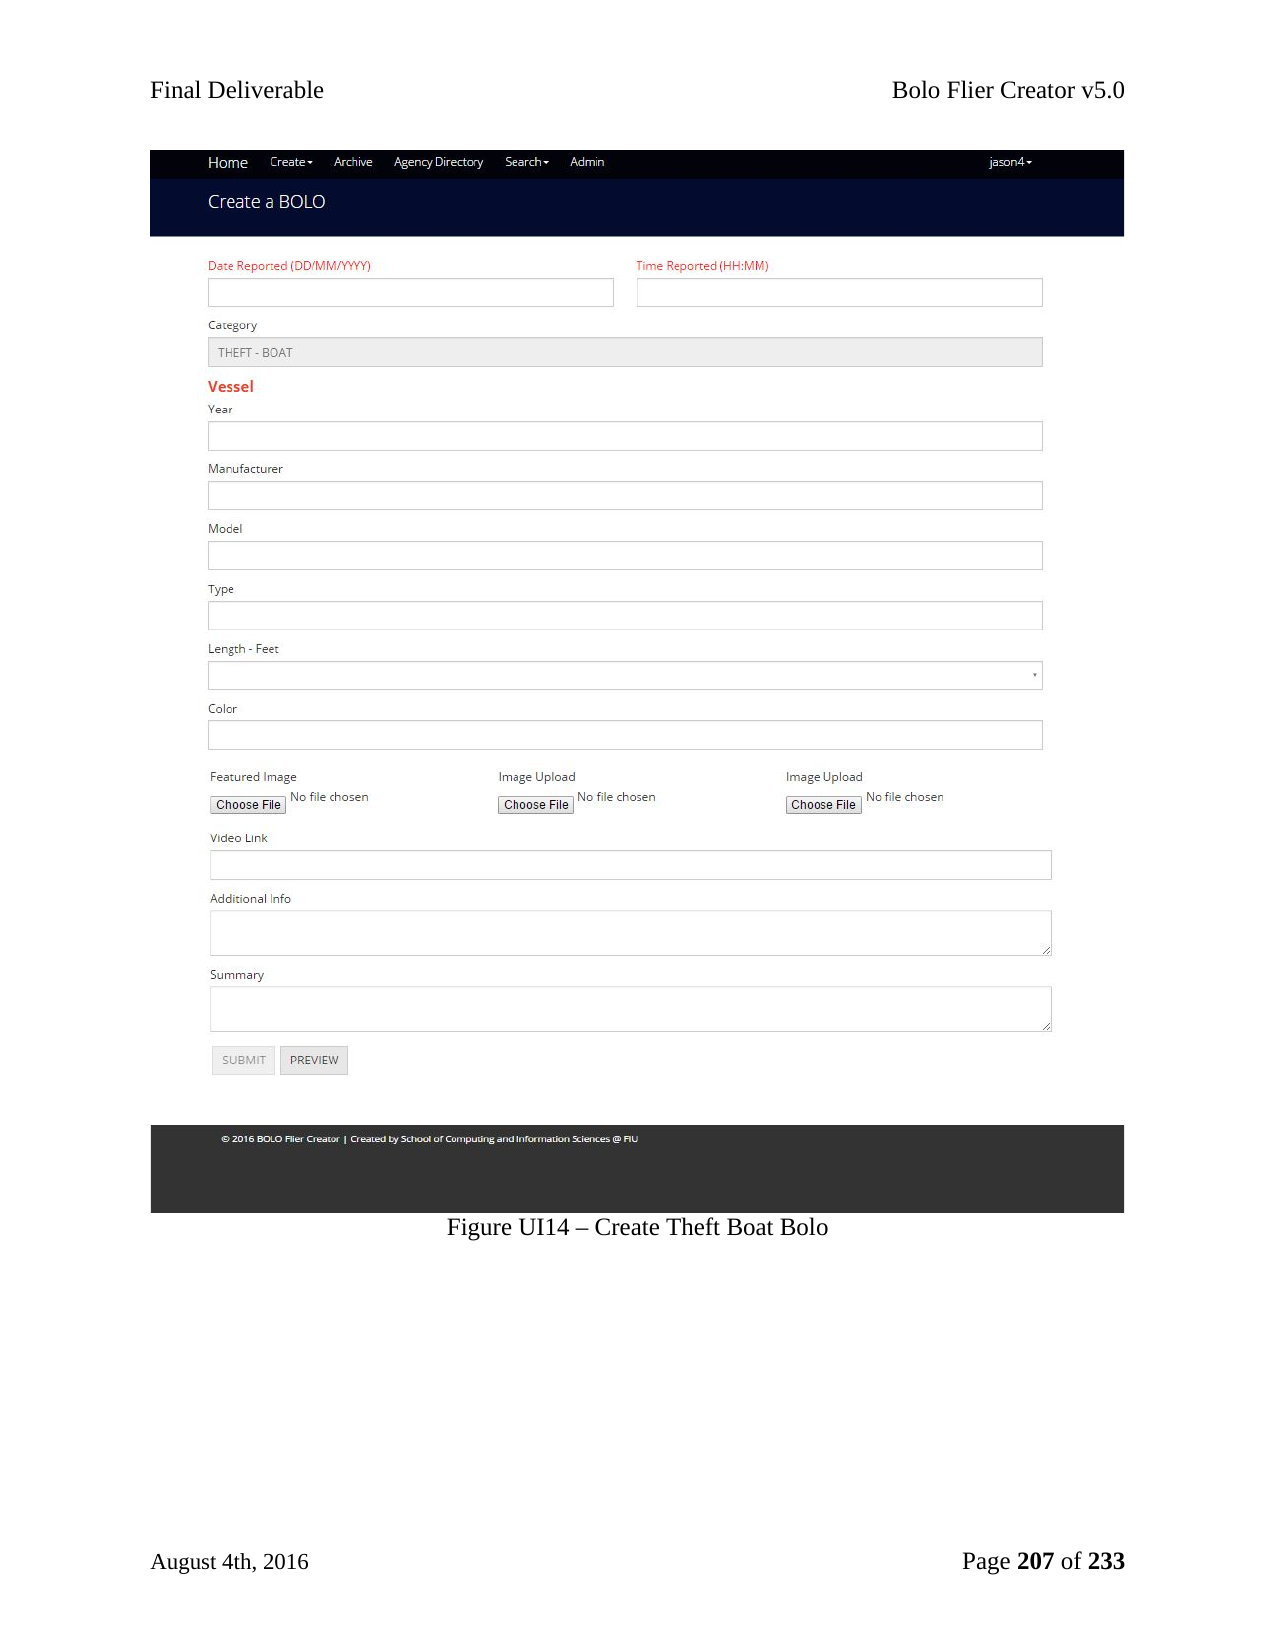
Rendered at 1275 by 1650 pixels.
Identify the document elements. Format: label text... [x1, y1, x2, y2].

text Figure UI14 – Create Theft Boat Bolo [150, 1213, 1125, 1241]
picture [150, 150, 1125, 1213]
